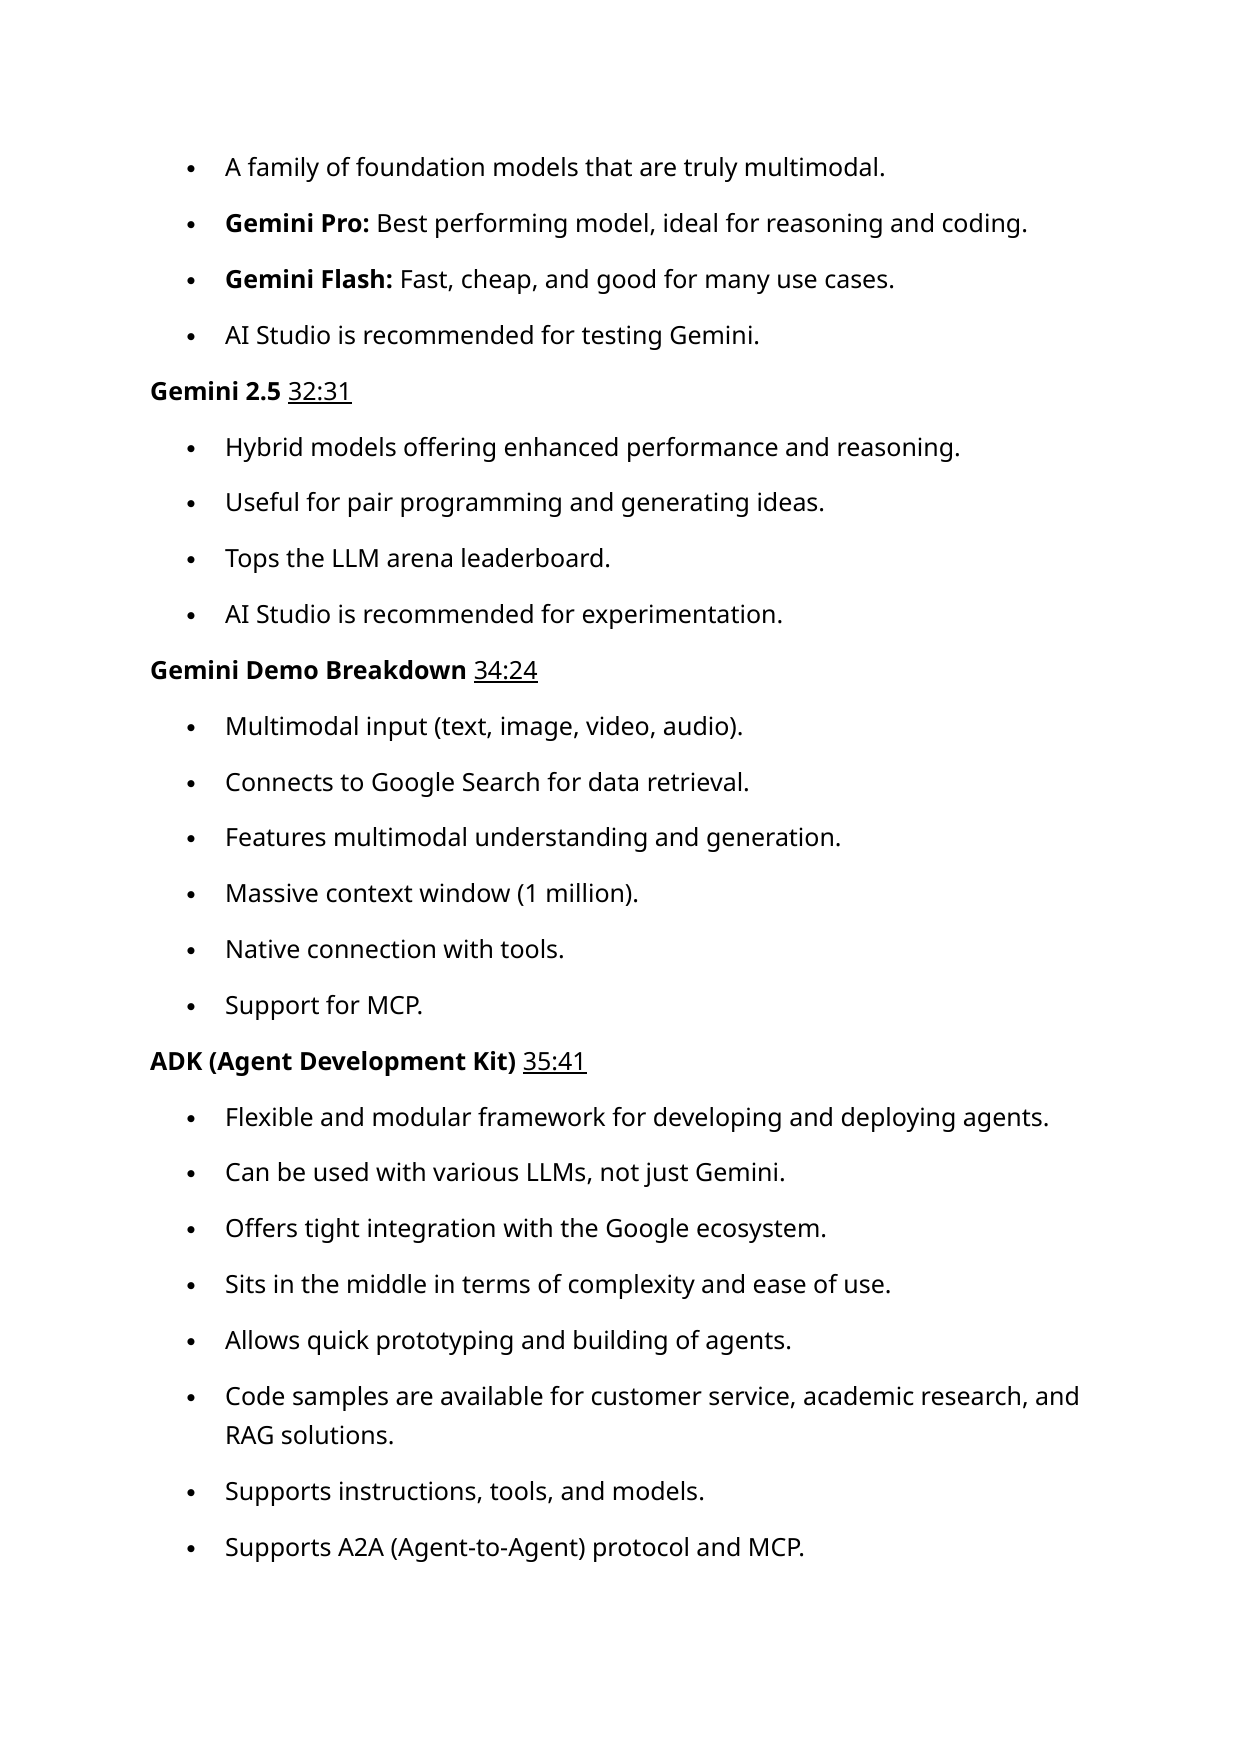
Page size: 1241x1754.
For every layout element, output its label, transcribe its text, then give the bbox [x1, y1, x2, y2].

list Gemini Pro: Best performing model, ideal for reasoning and coding. [187, 206, 1090, 240]
list Massive context window (1 million). [187, 876, 1090, 910]
list A family of foundation models that are truly multimodal. [187, 150, 1090, 184]
list AI Studio is recommended for experimentation. [187, 597, 1090, 631]
list Gemini Flash: Fast, cheap, and good for many use cases. [187, 262, 1090, 296]
list Support for MCP. [187, 987, 1090, 1022]
list Flexible and modular framework for developing and deploying agents. [187, 1099, 1090, 1133]
list Useful for pair programming and generating ideas. [187, 485, 1090, 519]
list AI Studio is recommended for testing Gemini. [187, 317, 1090, 352]
list Features multimodal understanding and generation. [187, 820, 1090, 854]
list Code samples are available for customer service, academic research, and RAG solutions. [187, 1378, 1090, 1452]
list Can be used with various LLMs, not just Gemini. [187, 1155, 1090, 1189]
list Sits in the middle in terms of complexity and ease of use. [187, 1267, 1090, 1301]
text Gemini 2.5 32:31 [150, 373, 1090, 407]
list Multimodal input (text, image, video, audio). [187, 708, 1090, 742]
list Supports A2A (Agent-to-Agent) protocol and MCP. [187, 1529, 1090, 1563]
list Allows quick prototyping and building of agents. [187, 1322, 1090, 1357]
list Tops the LLM arena leaderboard. [187, 541, 1090, 575]
list Connects to Google Search for data retrieval. [187, 764, 1090, 798]
list Supports instructions, tools, and models. [187, 1473, 1090, 1507]
list Hybrid models offering enhanced performance and reasoning. [187, 429, 1090, 463]
list Offers tight integration with the Google ecosystem. [187, 1211, 1090, 1245]
list Native connection with tools. [187, 932, 1090, 966]
text Gemini Demo Breakdown 34:24 [150, 652, 1090, 687]
text ADK (Agent Development Kit) 35:41 [150, 1043, 1090, 1077]
